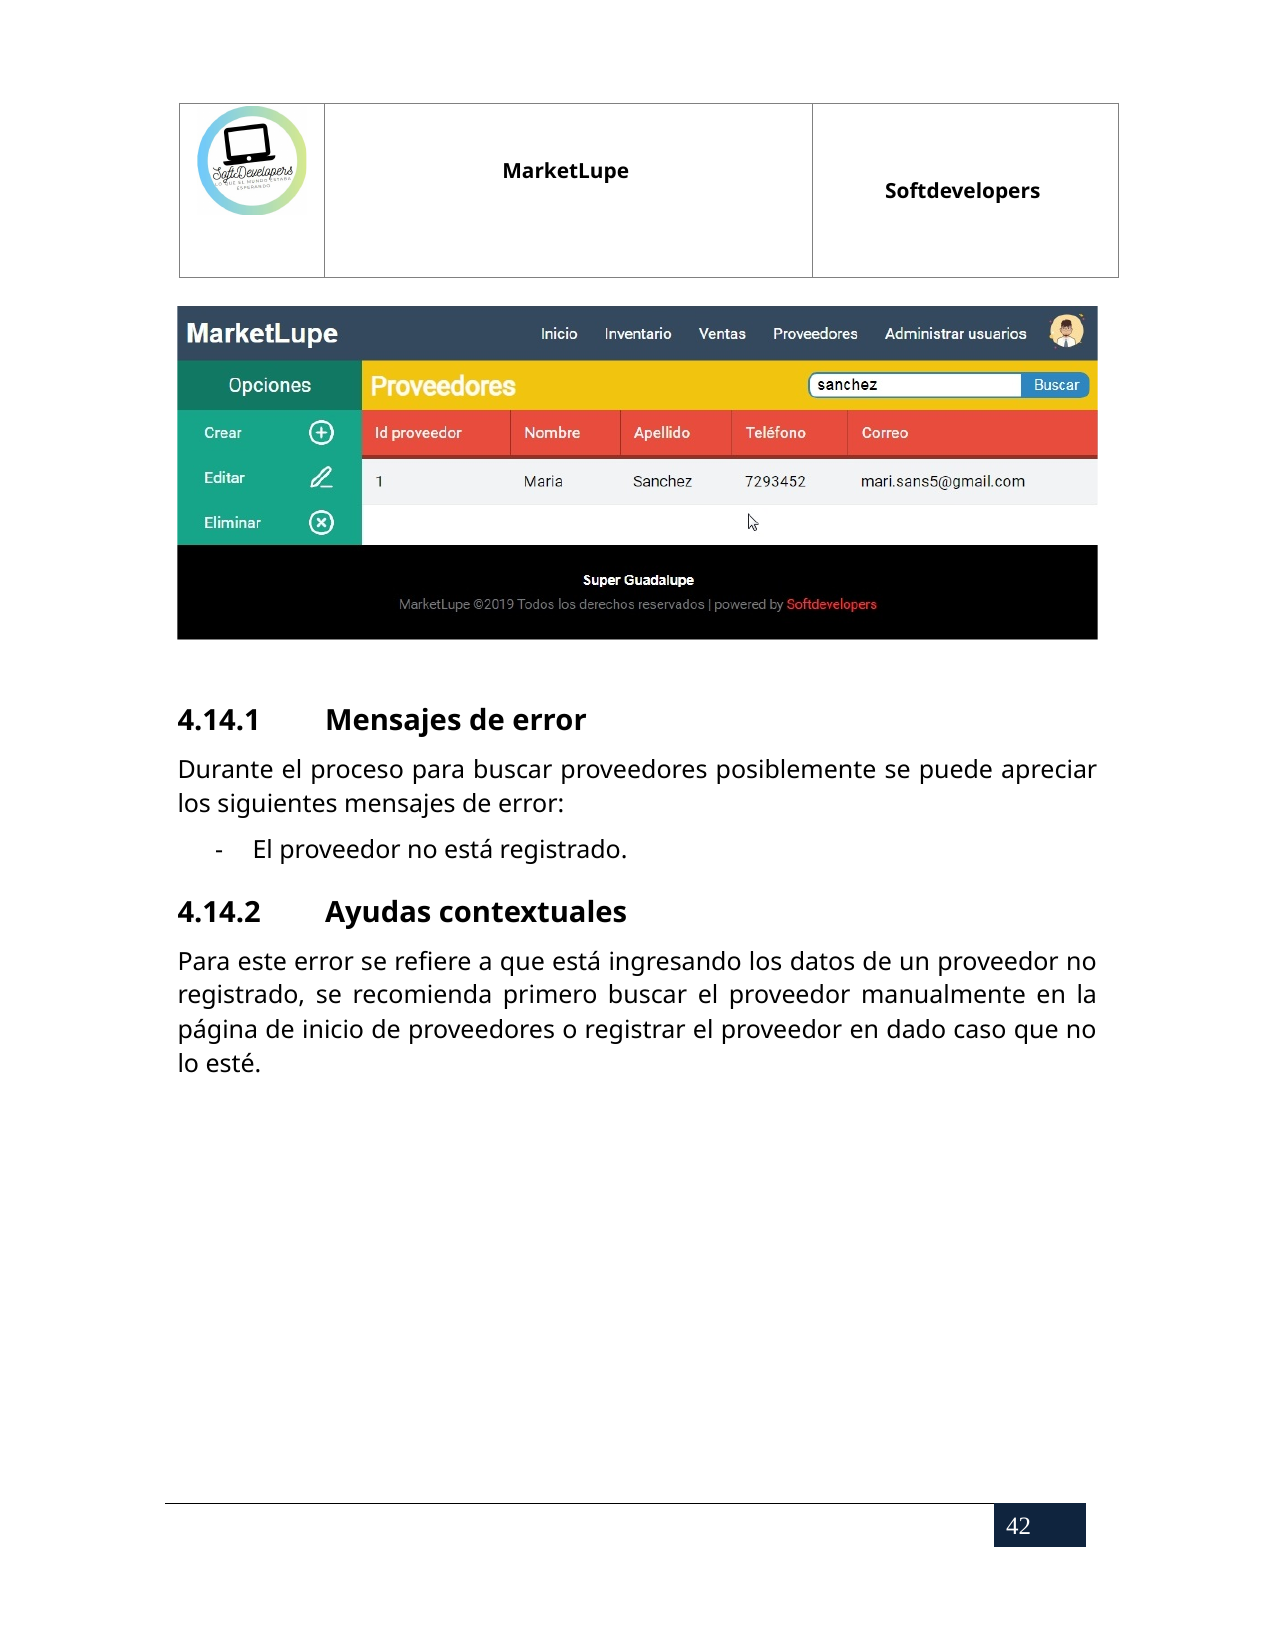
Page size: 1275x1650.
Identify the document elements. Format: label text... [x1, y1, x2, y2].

subtitle Mensajes de error [177, 699, 1098, 739]
picture [197, 106, 307, 215]
text Durante el proceso para buscar proveedores posiblemente se puede apreciar los siguientes mensajes de error: [177, 751, 1098, 819]
list El proveedor no está registrado. [215, 832, 1098, 866]
picture [177, 306, 1098, 640]
text Para este error se refiere a que está ingresando los datos de un proveedor no registrado, se recomienda primero buscar el proveedor manualmente en la página de inicio de proveedores o registrar el proveedor en dado caso que no lo esté. [177, 943, 1098, 1079]
subtitle Ayudas contextuales [177, 891, 1098, 931]
